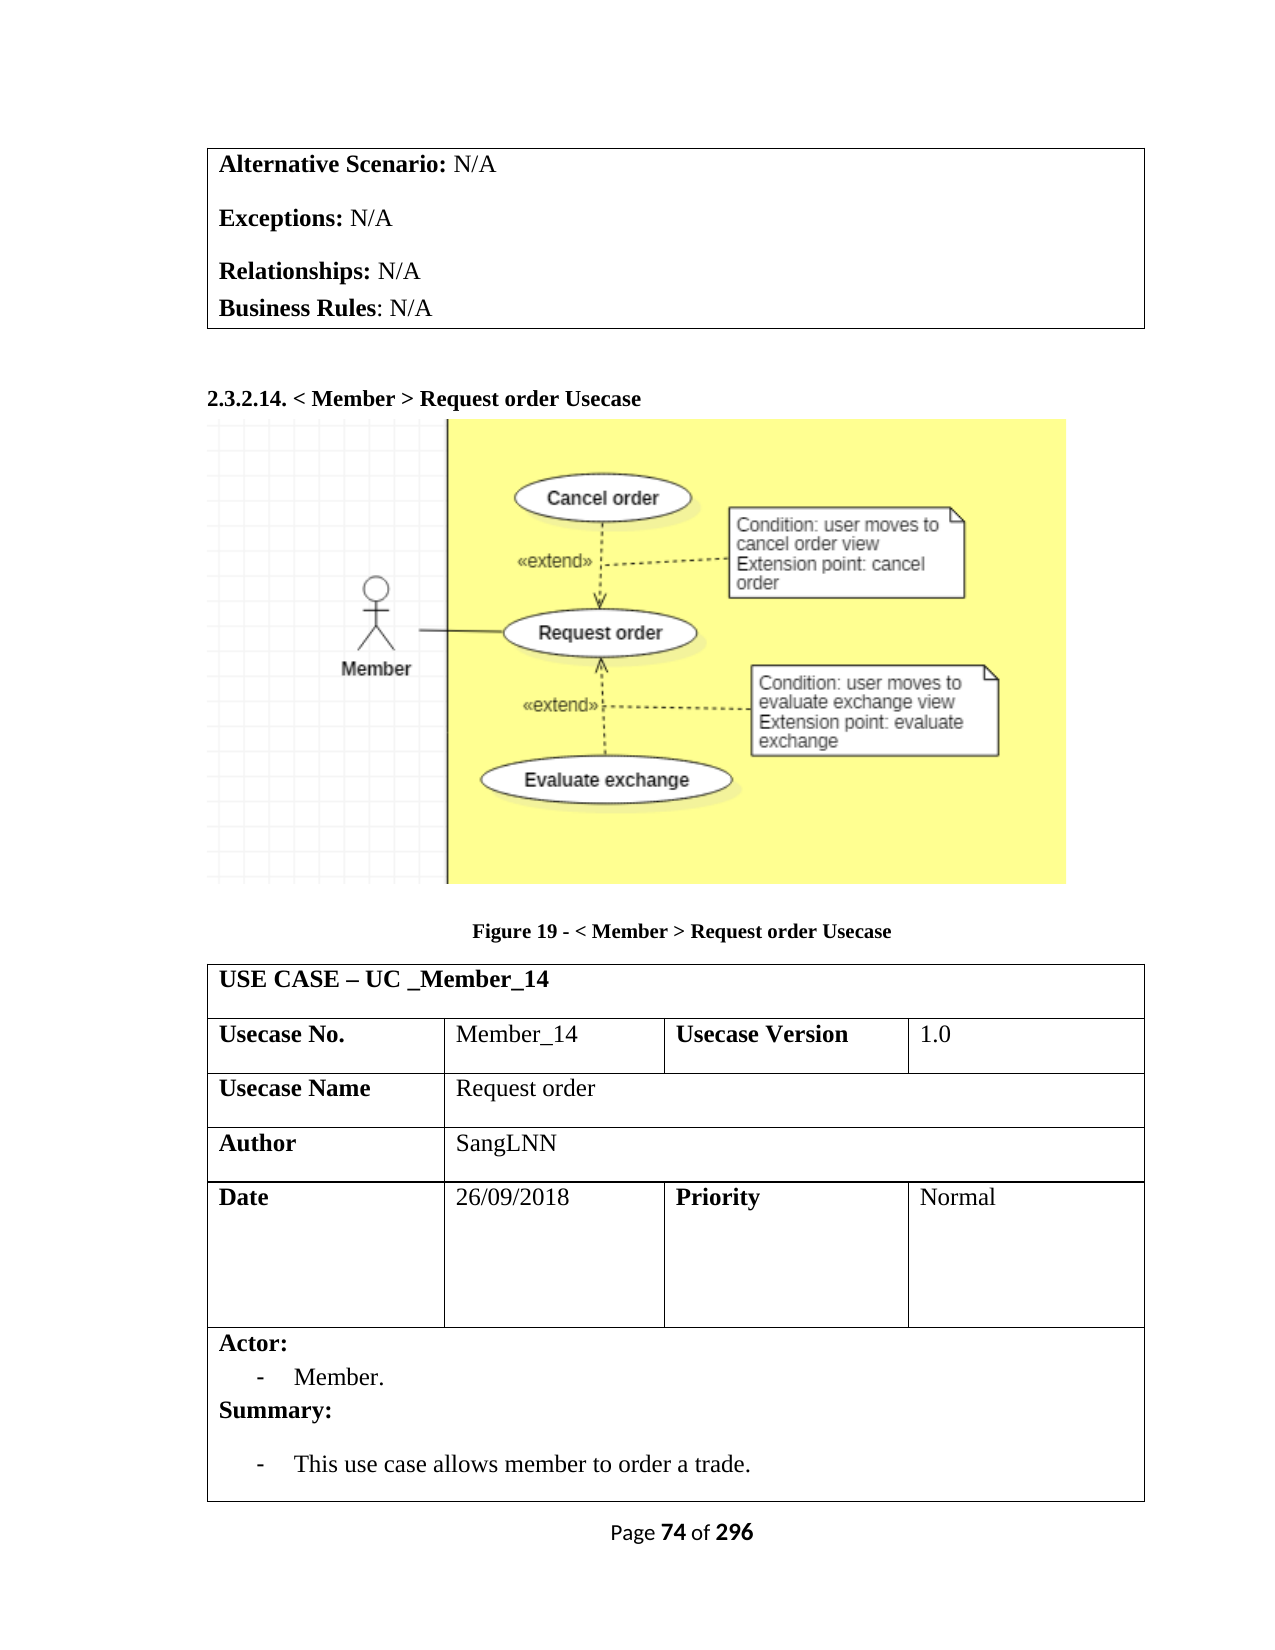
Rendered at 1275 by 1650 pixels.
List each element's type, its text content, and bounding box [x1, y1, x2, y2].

table_cell Usecase Version [665, 1019, 908, 1072]
table_cell 26/09/2018 [445, 1183, 664, 1327]
picture [206, 419, 1067, 884]
table_cell 1.0 [909, 1019, 1144, 1072]
subtitle 2.3.2.14. < Member > Request order Usecase [207, 385, 1157, 412]
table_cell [208, 149, 1144, 328]
table_cell Normal [909, 1183, 1144, 1327]
table_cell Member_14 [445, 1019, 664, 1072]
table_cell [208, 1328, 1144, 1501]
table_cell SangLNN [445, 1128, 1144, 1181]
table_cell Date [208, 1183, 444, 1327]
table_header USE CASE – UC _Member_14 [208, 965, 1144, 1018]
table_cell Usecase No. [208, 1019, 444, 1072]
table_cell Author [208, 1128, 444, 1181]
table_cell Priority [665, 1183, 908, 1327]
table_cell Usecase Name [208, 1074, 444, 1127]
table_cell Request order [445, 1074, 1144, 1127]
